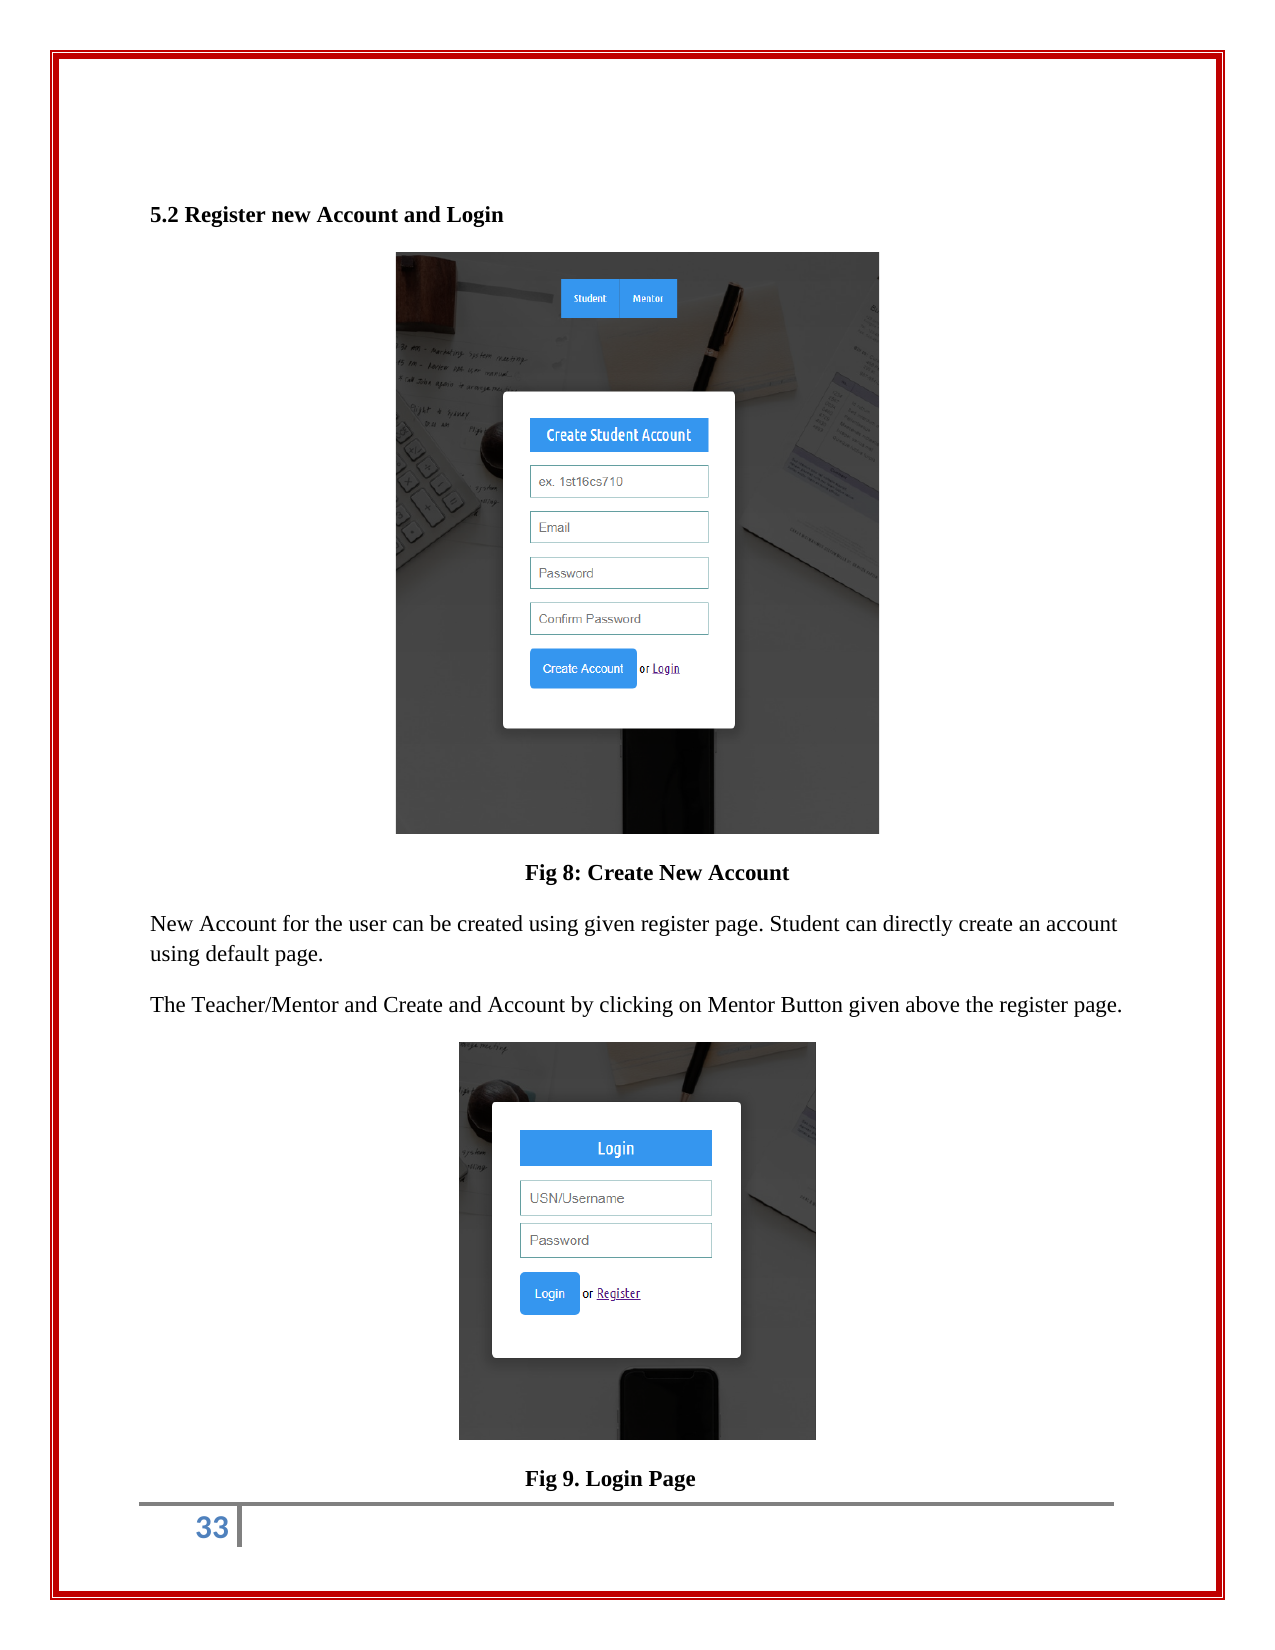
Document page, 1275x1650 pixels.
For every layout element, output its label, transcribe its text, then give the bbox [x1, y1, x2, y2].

picture [395, 252, 880, 834]
text New Account for the user can be created using given register page. Student can directly create an account using default page. [150, 910, 1125, 966]
text Fig 9. Login Page [150, 1465, 1125, 1491]
picture [459, 1042, 816, 1440]
text The Teacher/Mentor and Create and Account by clicking on Mentor Button given above the register page. [150, 991, 1125, 1017]
text 5.2 Register new Account and Login [150, 201, 1125, 227]
text Fig 8: Create New Account [150, 859, 1125, 885]
